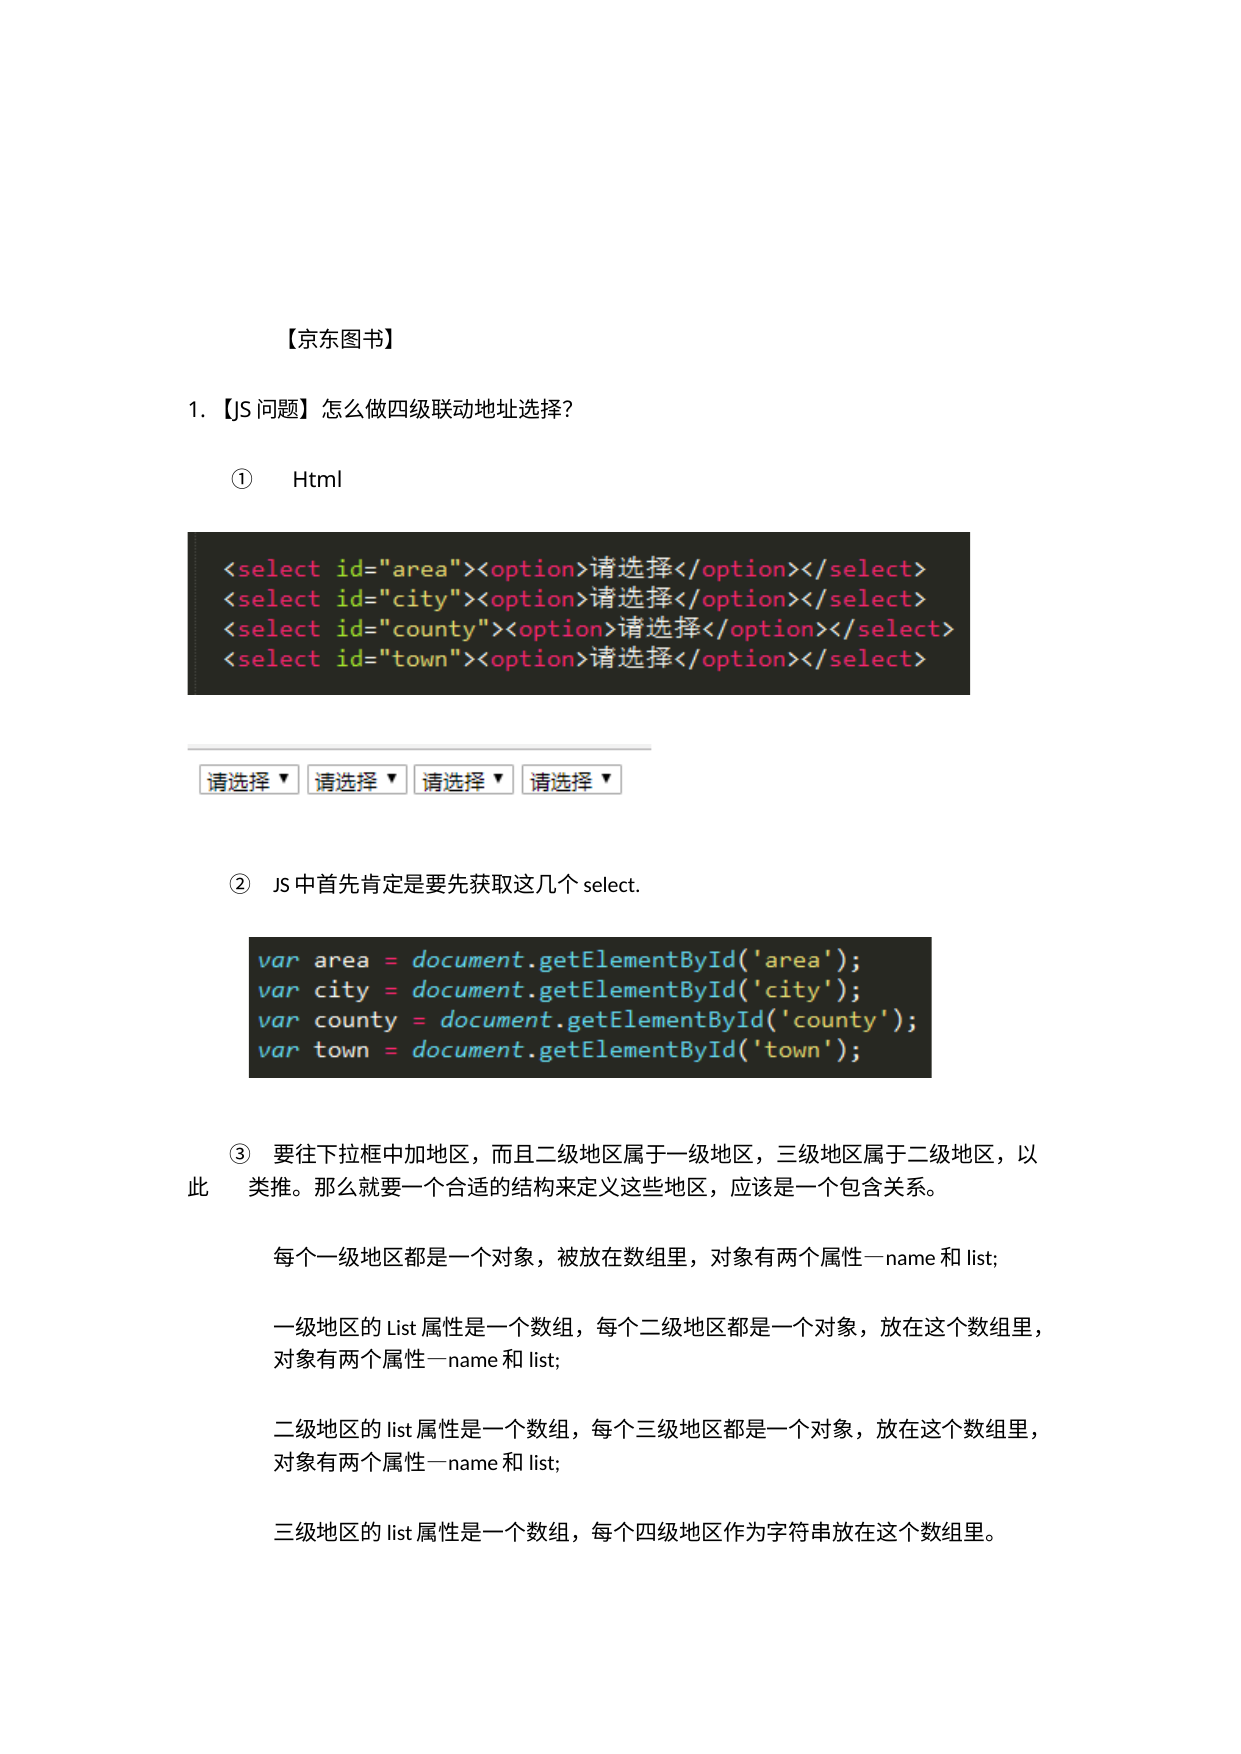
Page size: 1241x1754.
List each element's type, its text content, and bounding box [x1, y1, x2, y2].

picture [187, 532, 971, 695]
picture [248, 937, 932, 1078]
list 要往下拉框中加地区，而且二级地区属于一级地区，三级地区属于二级地区，以此 类推。那么就要一个合适的结构来定义这些地区，应该是一个包含关系。 [187, 1137, 1053, 1202]
list 【京东图书】 [187, 322, 1053, 354]
list 二级地区的list属性是一个数组，每个三级地区都是一个对象，放在这个数组里，对象有两个属性—name和list; [273, 1412, 1053, 1477]
picture [187, 744, 652, 817]
list JS中首先肯定是要先获取这几个select. [187, 867, 1053, 899]
list 每个一级地区都是一个对象，被放在数组里，对象有两个属性—name和list; [229, 1239, 1053, 1272]
list 一级地区的List属性是一个数组，每个二级地区都是一个对象，放在这个数组里，对象有两个属性—name和list; [273, 1309, 1053, 1374]
list 三级地区的list属性是一个数组，每个四级地区作为字符串放在这个数组里。 [273, 1514, 1053, 1547]
list Html [187, 462, 1053, 494]
list 【JS问题】怎么做四级联动地址选择？ [187, 392, 1053, 424]
